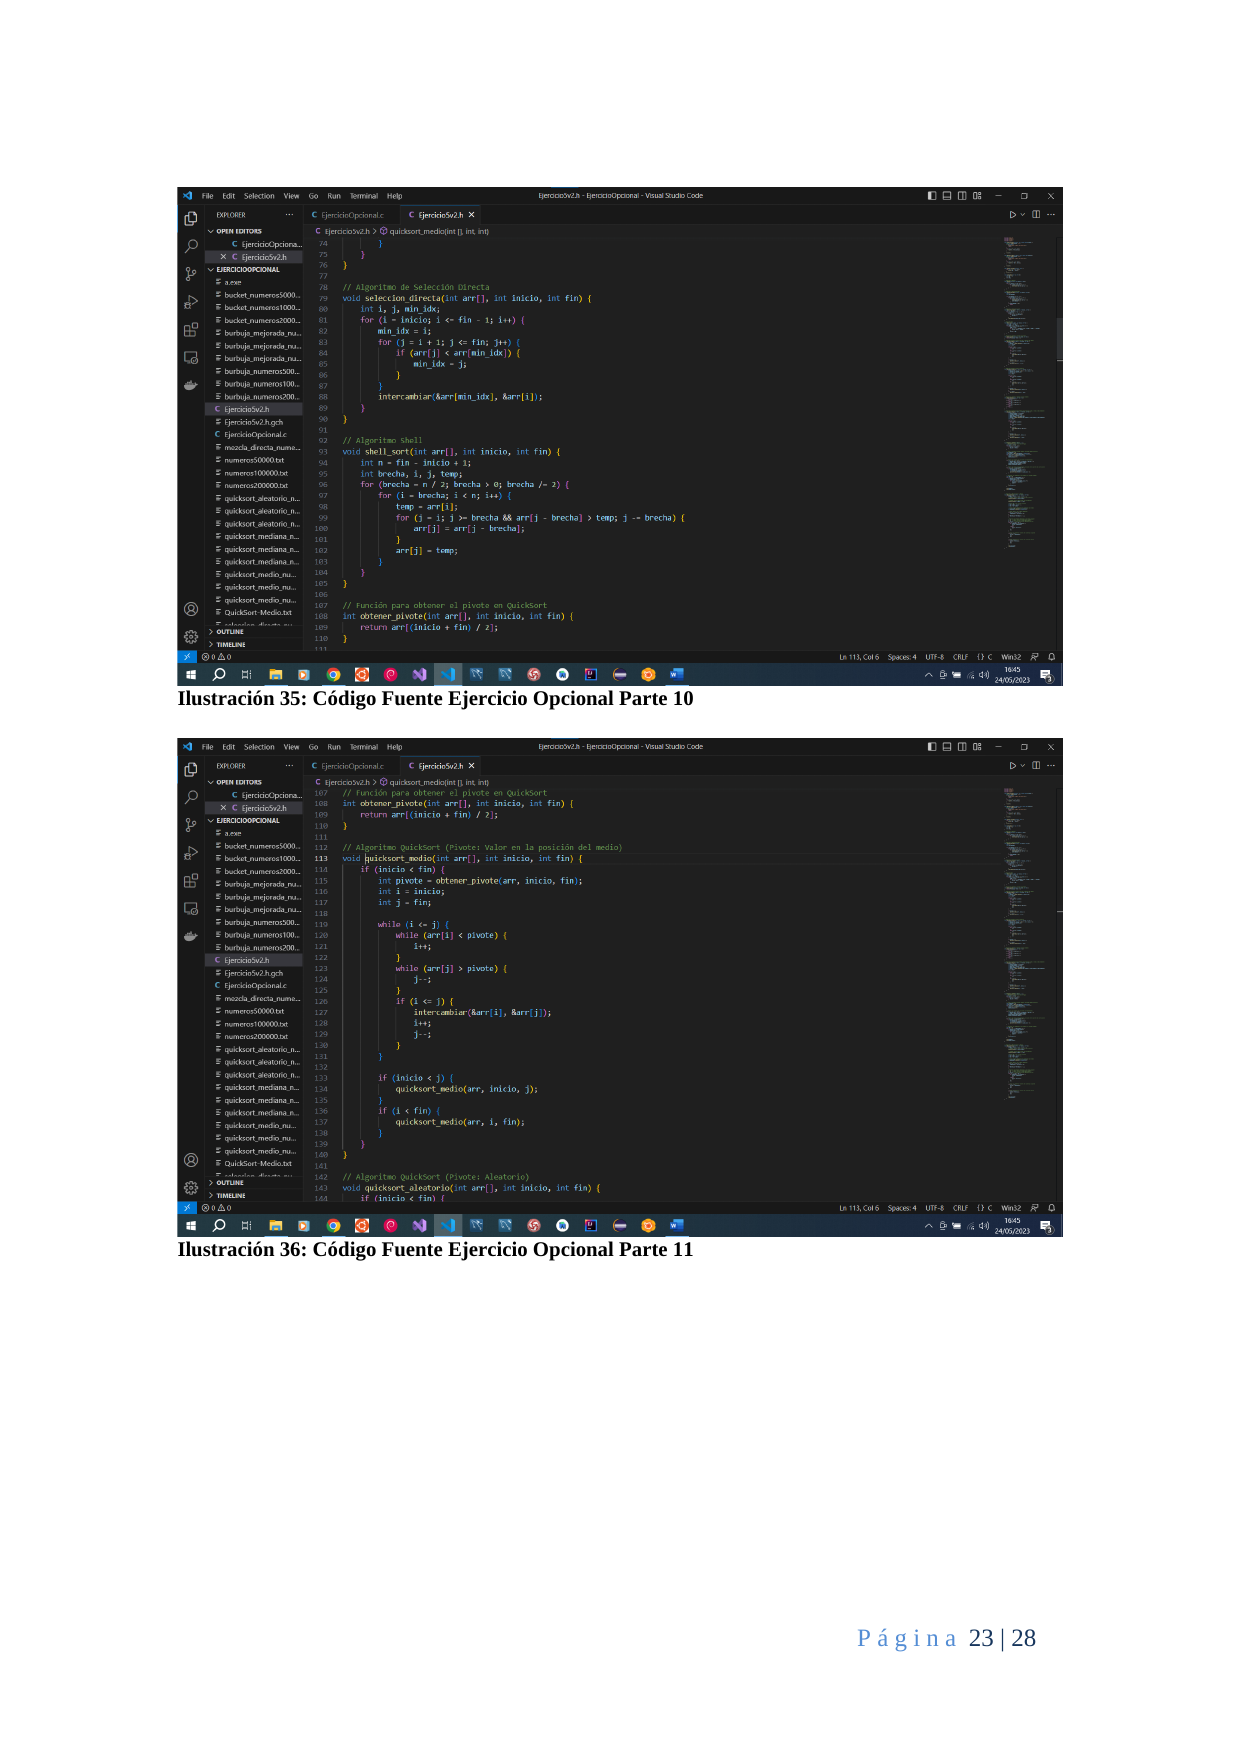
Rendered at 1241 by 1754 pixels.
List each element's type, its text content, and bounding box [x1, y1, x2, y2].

picture [177, 187, 1063, 686]
picture [177, 738, 1063, 1237]
